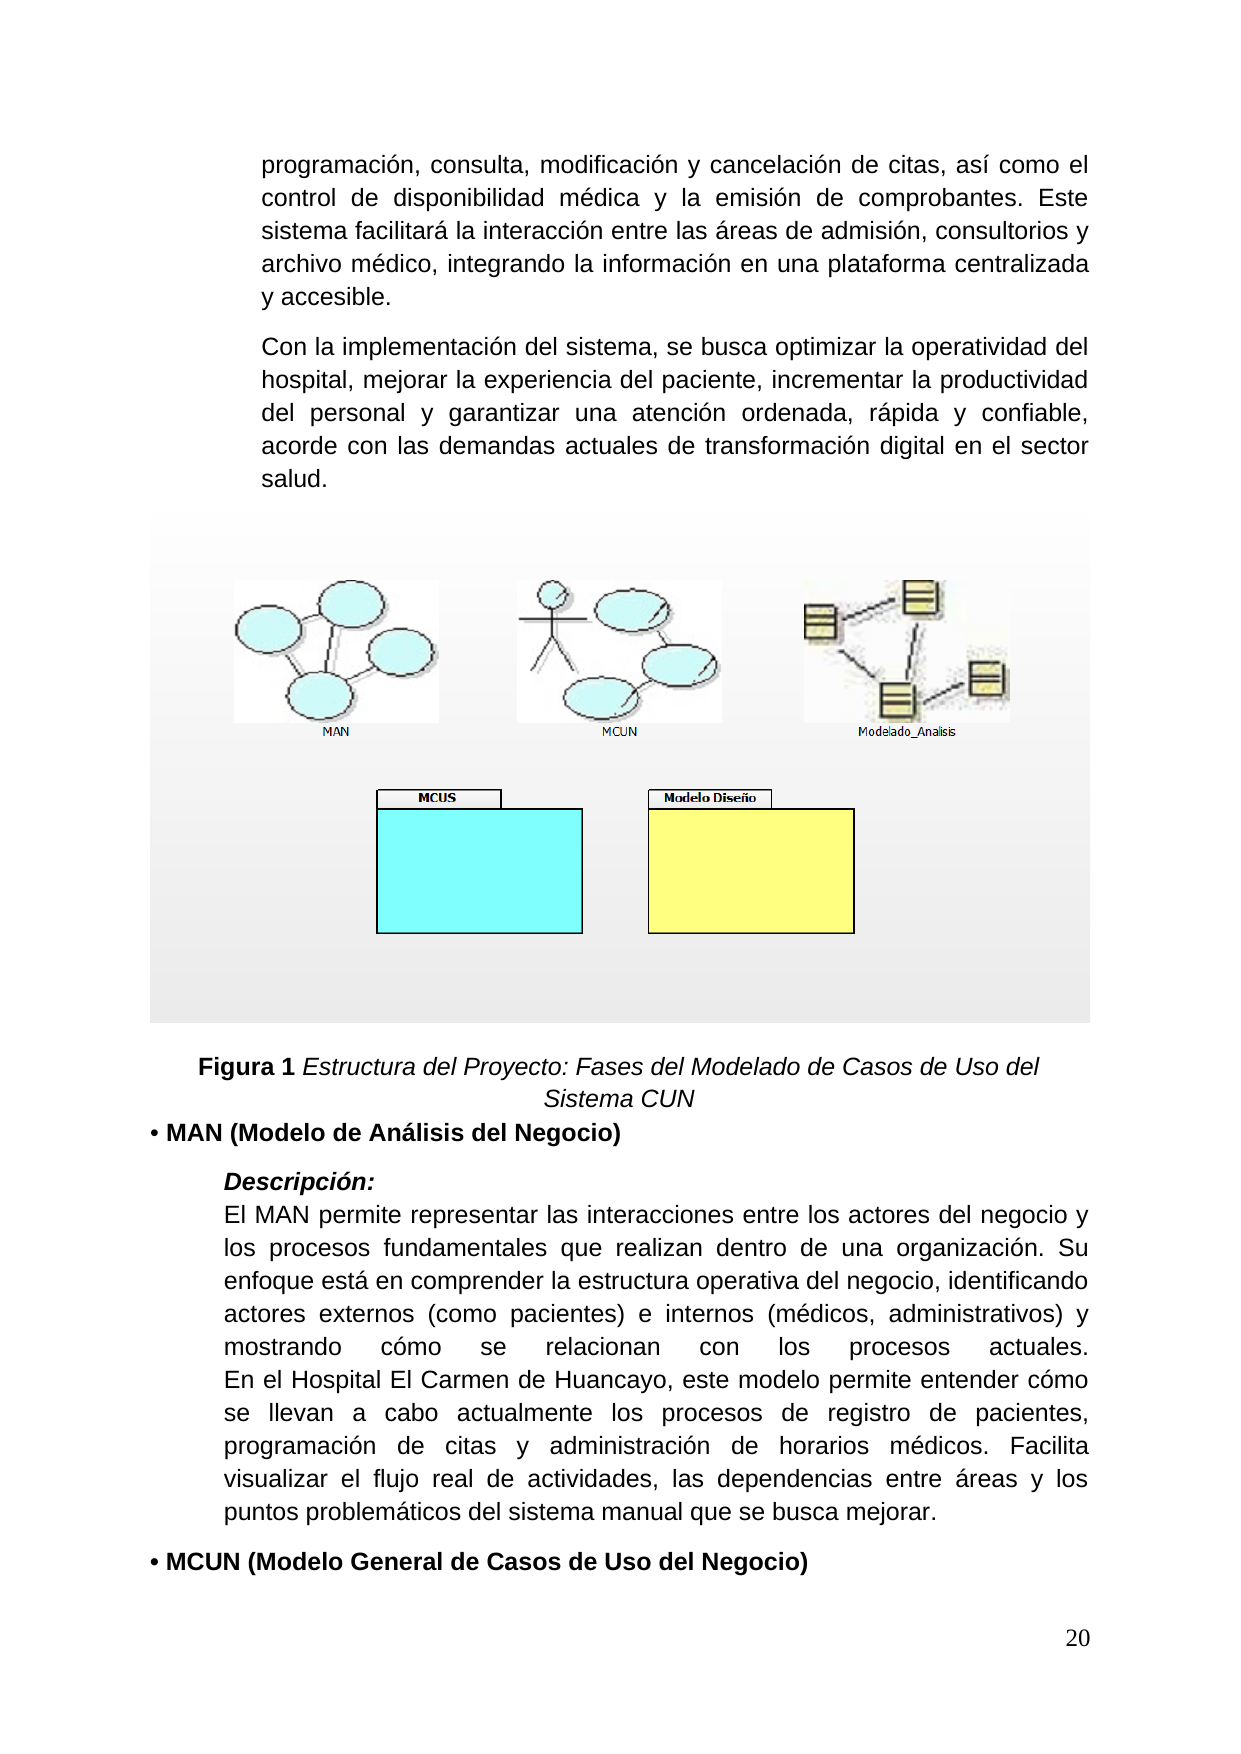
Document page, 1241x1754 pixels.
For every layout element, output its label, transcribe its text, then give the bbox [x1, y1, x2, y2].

text Con la implementación del sistema, se busca optimizar la operatividad del hospital, mejorar la experiencia del paciente, incrementar la productividad del personal y garantizar una atención ordenada, rápida y confiable, acorde con las demandas actuales de transformación digital en el sector salud. [261, 332, 1090, 493]
text • MAN (Modelo de Análisis del Negocio) [150, 1117, 1090, 1146]
text Descripción: El MAN permite representar las interacciones entre los actores del negocio y los procesos fundamentales que realizan dentro de una organización. Su enfoque está en comprender la estructura operativa del negocio, identificando actores externos (como pacientes) e internos (médicos, administrativos) y mostrando cómo se relacionan con los procesos actuales. En el Hospital El Carmen de Huancayo, este modelo permite entender cómo se llevan a cabo actualmente los procesos de registro de pacientes, programación de citas y administración de horarios médicos. Facilita visualizar el flujo real de actividades, las dependencias entre áreas y los puntos problemáticos del sistema manual que se busca mejorar. [224, 1167, 1090, 1526]
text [261, 150, 1090, 311]
text Figura 1 Estructura del Proyecto: Fases del Modelado de Casos de Uso del Sistema CUN [150, 1051, 1090, 1113]
picture [150, 513, 1091, 1023]
text • MCUN (Modelo General de Casos de Uso del Negocio) [150, 1547, 1090, 1576]
